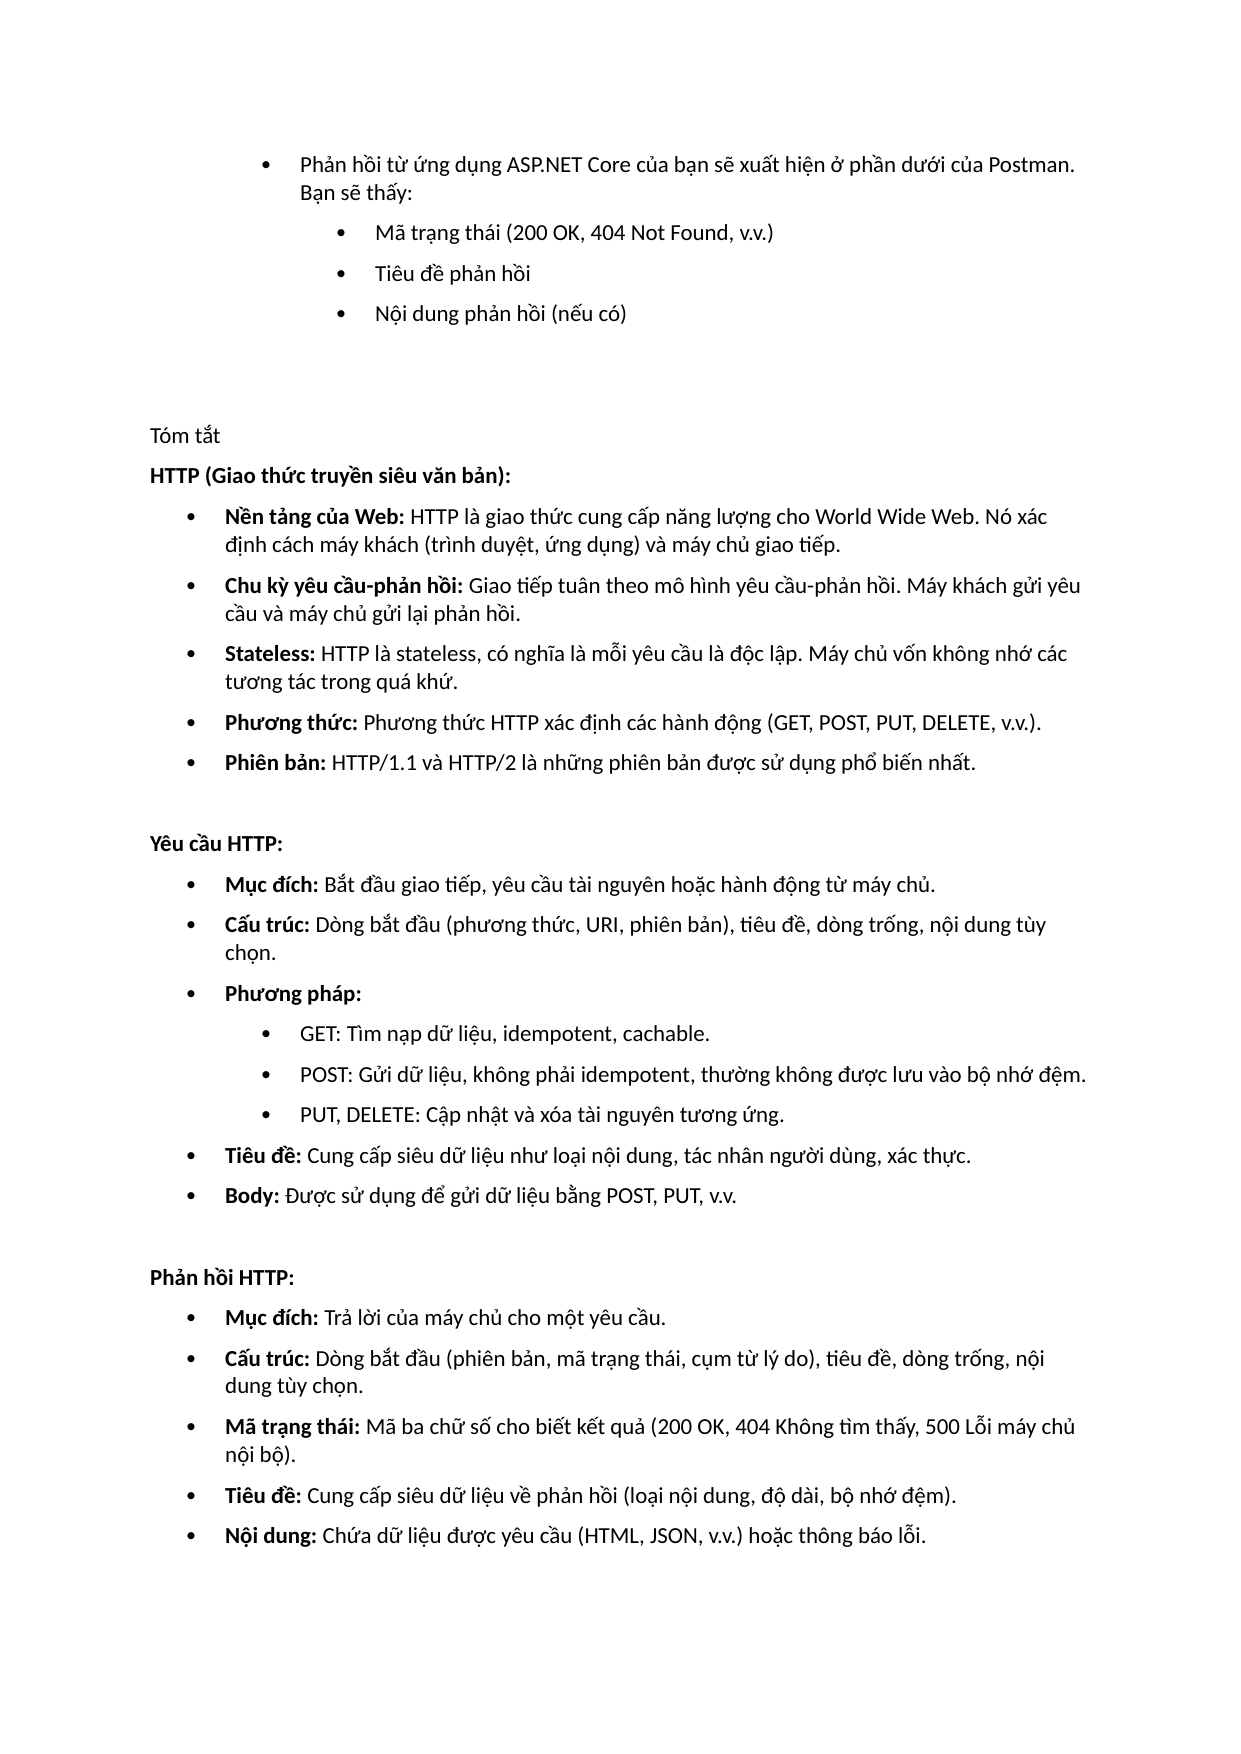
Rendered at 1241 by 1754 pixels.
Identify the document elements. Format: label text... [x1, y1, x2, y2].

list Phiên bản: HTTP/1.1 và HTTP/2 là những phiên bản được sử dụng phổ biến nhất. [187, 748, 1090, 776]
text HTTP (Giao thức truyền siêu văn bản): [150, 462, 1090, 490]
list Stateless: HTTP là stateless, có nghĩa là mỗi yêu cầu là độc lập. Máy chủ vốn không nhớ các tương tác trong quá khứ. [187, 639, 1090, 695]
list Mã trạng thái: Mã ba chữ số cho biết kết quả (200 OK, 404 Không tìm thấy, 500 Lỗi máy chủ nội bộ). [187, 1412, 1090, 1468]
text Phản hồi HTTP: [150, 1263, 1090, 1291]
list Mục đích: Bắt đầu giao tiếp, yêu cầu tài nguyên hoặc hành động từ máy chủ. [187, 870, 1090, 898]
list PUT, DELETE: Cập nhật và xóa tài nguyên tương ứng. [262, 1101, 1090, 1128]
text Yêu cầu HTTP: [150, 829, 1090, 857]
list Nội dung phản hồi (nếu có) [337, 299, 1090, 328]
list Tiêu đề phản hồi [337, 259, 1090, 287]
list Phương pháp: [187, 979, 1090, 1007]
list Cấu trúc: Dòng bắt đầu (phương thức, URI, phiên bản), tiêu đề, dòng trống, nội dung tùy chọn. [187, 910, 1090, 966]
list Phương thức: Phương thức HTTP xác định các hành động (GET, POST, PUT, DELETE, v.v.). [187, 708, 1090, 736]
list Nội dung: Chứa dữ liệu được yêu cầu (HTML, JSON, v.v.) hoặc thông báo lỗi. [187, 1521, 1090, 1549]
list POST: Gửi dữ liệu, không phải idempotent, thường không được lưu vào bộ nhớ đệm. [262, 1060, 1090, 1088]
list Body: Được sử dụng để gửi dữ liệu bằng POST, PUT, v.v. [187, 1182, 1090, 1209]
list Mục đích: Trả lời của máy chủ cho một yêu cầu. [187, 1303, 1090, 1331]
list Chu kỳ yêu cầu-phản hồi: Giao tiếp tuân theo mô hình yêu cầu-phản hồi. Máy khách gửi yêu cầu và máy chủ gửi lại phản hồi. [187, 571, 1090, 627]
list Tiêu đề: Cung cấp siêu dữ liệu như loại nội dung, tác nhân người dùng, xác thực. [187, 1141, 1090, 1169]
list Phản hồi từ ứng dụng ASP.NET Core của bạn sẽ xuất hiện ở phần dưới của Postman. Bạn sẽ thấy: [262, 150, 1090, 206]
list Tiêu đề: Cung cấp siêu dữ liệu về phản hồi (loại nội dung, độ dài, bộ nhớ đệm). [187, 1481, 1090, 1509]
list Nền tảng của Web: HTTP là giao thức cung cấp năng lượng cho World Wide Web. Nó xác định cách máy khách (trình duyệt, ứng dụng) và máy chủ giao tiếp. [187, 502, 1090, 558]
list Mã trạng thái (200 OK, 404 Not Found, v.v.) [337, 218, 1090, 247]
text Tóm tắt [150, 421, 1090, 449]
list Cấu trúc: Dòng bắt đầu (phiên bản, mã trạng thái, cụm từ lý do), tiêu đề, dòng trống, nội dung tùy chọn. [187, 1344, 1090, 1400]
list GET: Tìm nạp dữ liệu, idempotent, cachable. [262, 1019, 1090, 1047]
